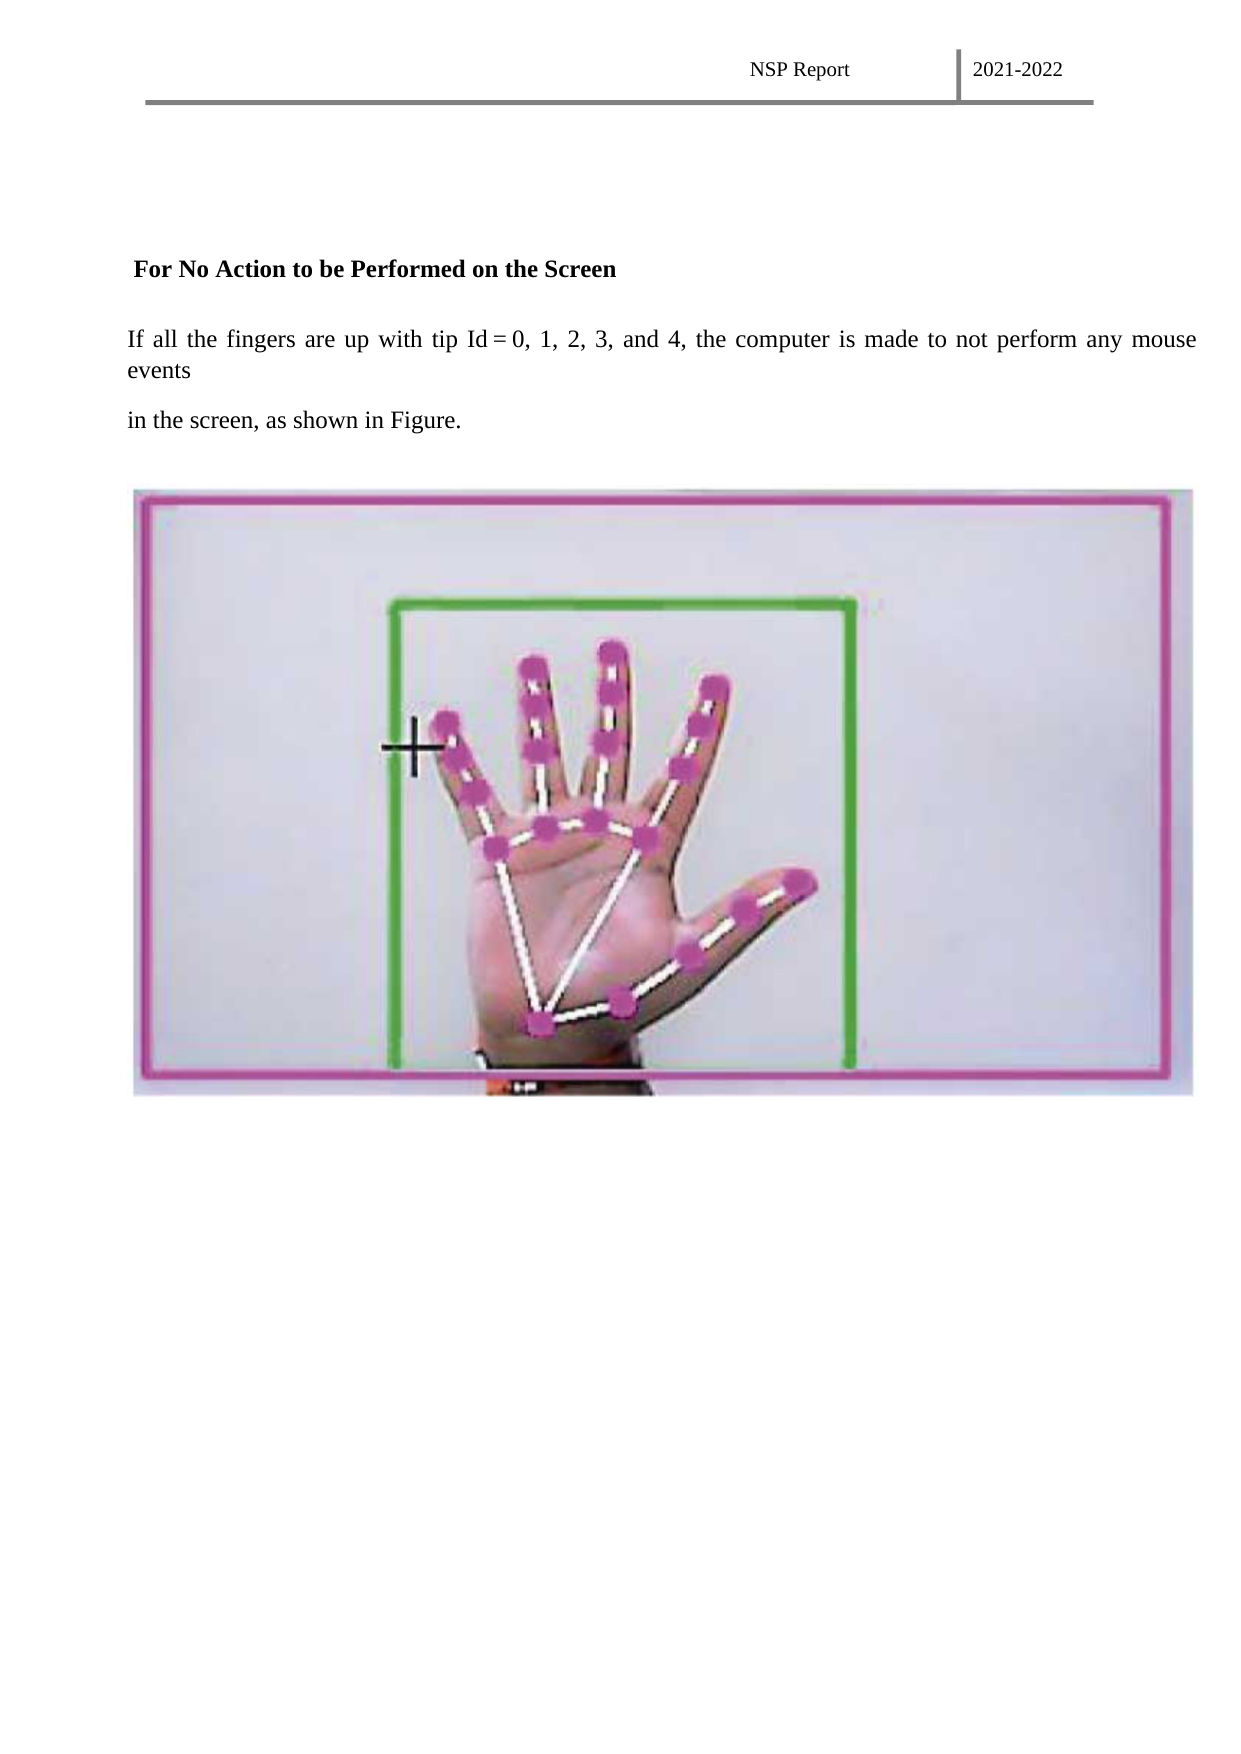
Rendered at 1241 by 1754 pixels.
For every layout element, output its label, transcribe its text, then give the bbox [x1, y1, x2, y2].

subtitle For No Action to be Performed on the Screen [127, 254, 1198, 282]
text in the screen, as shown in Figure. [127, 403, 1198, 434]
picture [127, 483, 1199, 1097]
text If all the fingers are up with tip Id = 0, 1, 2, 3, and 4, the computer is made to not perform any mouse events [127, 321, 1198, 384]
